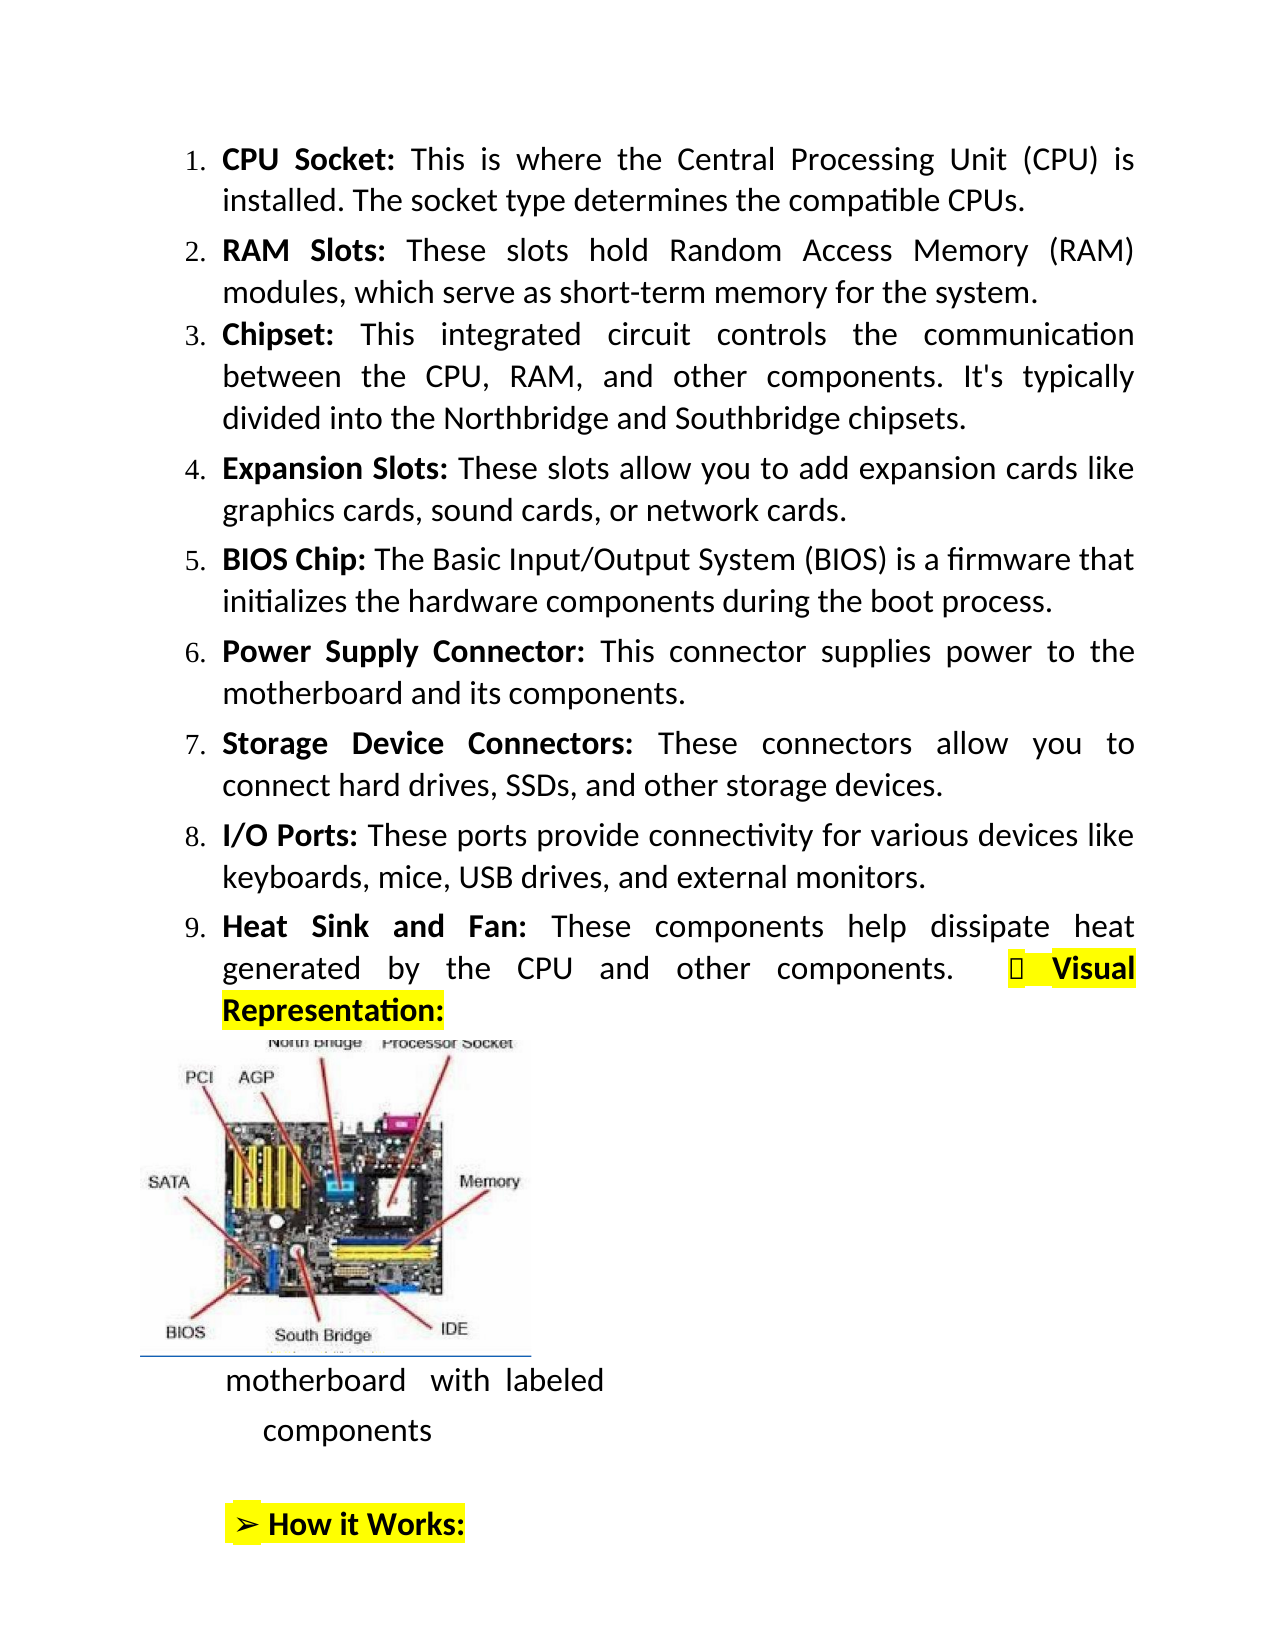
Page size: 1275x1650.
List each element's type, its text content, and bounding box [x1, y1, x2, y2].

list CPU Socket: This is where the Central Processing Unit (CPU) is installed. The socket type determines the compatible CPUs. [184, 137, 1136, 220]
text ➢ How it Works: [225, 1499, 1137, 1545]
list Chipset: This integrated circuit controls the communication between the CPU, RAM, and other components. It's typically divided into the Northbridge and Southbridge chipsets. [184, 313, 1136, 437]
picture [139, 1039, 532, 1357]
list Heat Sink and Fan: These components help dissipate heat generated by the CPU and other components.  Visual Representation: [184, 906, 1136, 1030]
text motherboard with labeled [225, 1359, 1136, 1399]
list Expansion Slots: These slots allow you to add expansion cards like graphics cards, sound cards, or network cards. [184, 447, 1136, 529]
list Power Supply Connector: This connector supplies power to the motherboard and its components. [184, 630, 1136, 713]
list I/O Ports: These ports provide connectivity for various devices like keyboards, mice, USB drives, and external monitors. [184, 814, 1136, 896]
list Storage Device Connectors: These connectors allow you to connect hard drives, SSDs, and other storage devices. [184, 722, 1136, 804]
text components [263, 1409, 1136, 1449]
list BIOS Chip: The Basic Input/Output System (BIOS) is a firmware that initializes the hardware components during the boot process. [184, 538, 1136, 621]
list RAM Slots: These slots hold Random Access Memory (RAM) modules, which serve as short-term memory for the system. [184, 229, 1136, 312]
